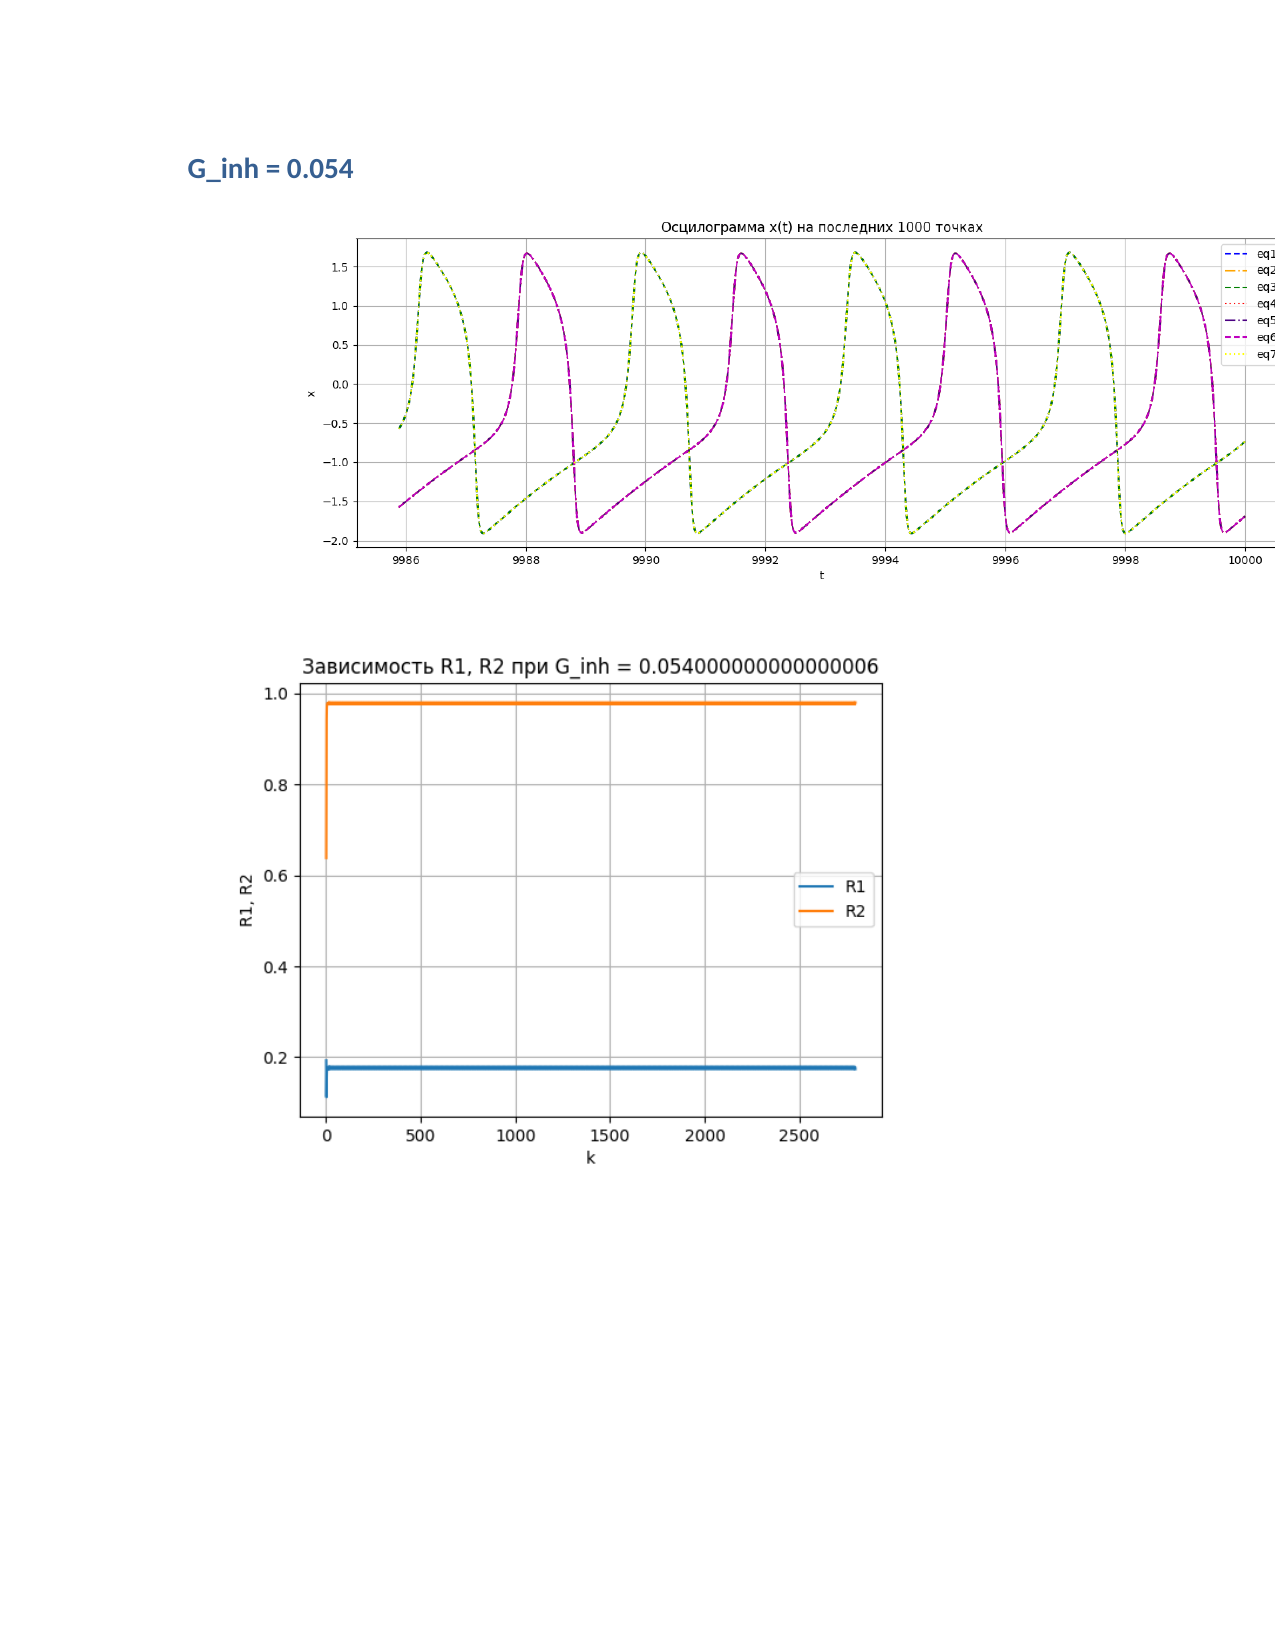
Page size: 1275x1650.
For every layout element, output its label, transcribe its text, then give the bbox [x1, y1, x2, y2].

picture [206, 615, 957, 1179]
picture [206, 191, 1275, 591]
subtitle G_inh = 0.054 [187, 150, 1087, 186]
